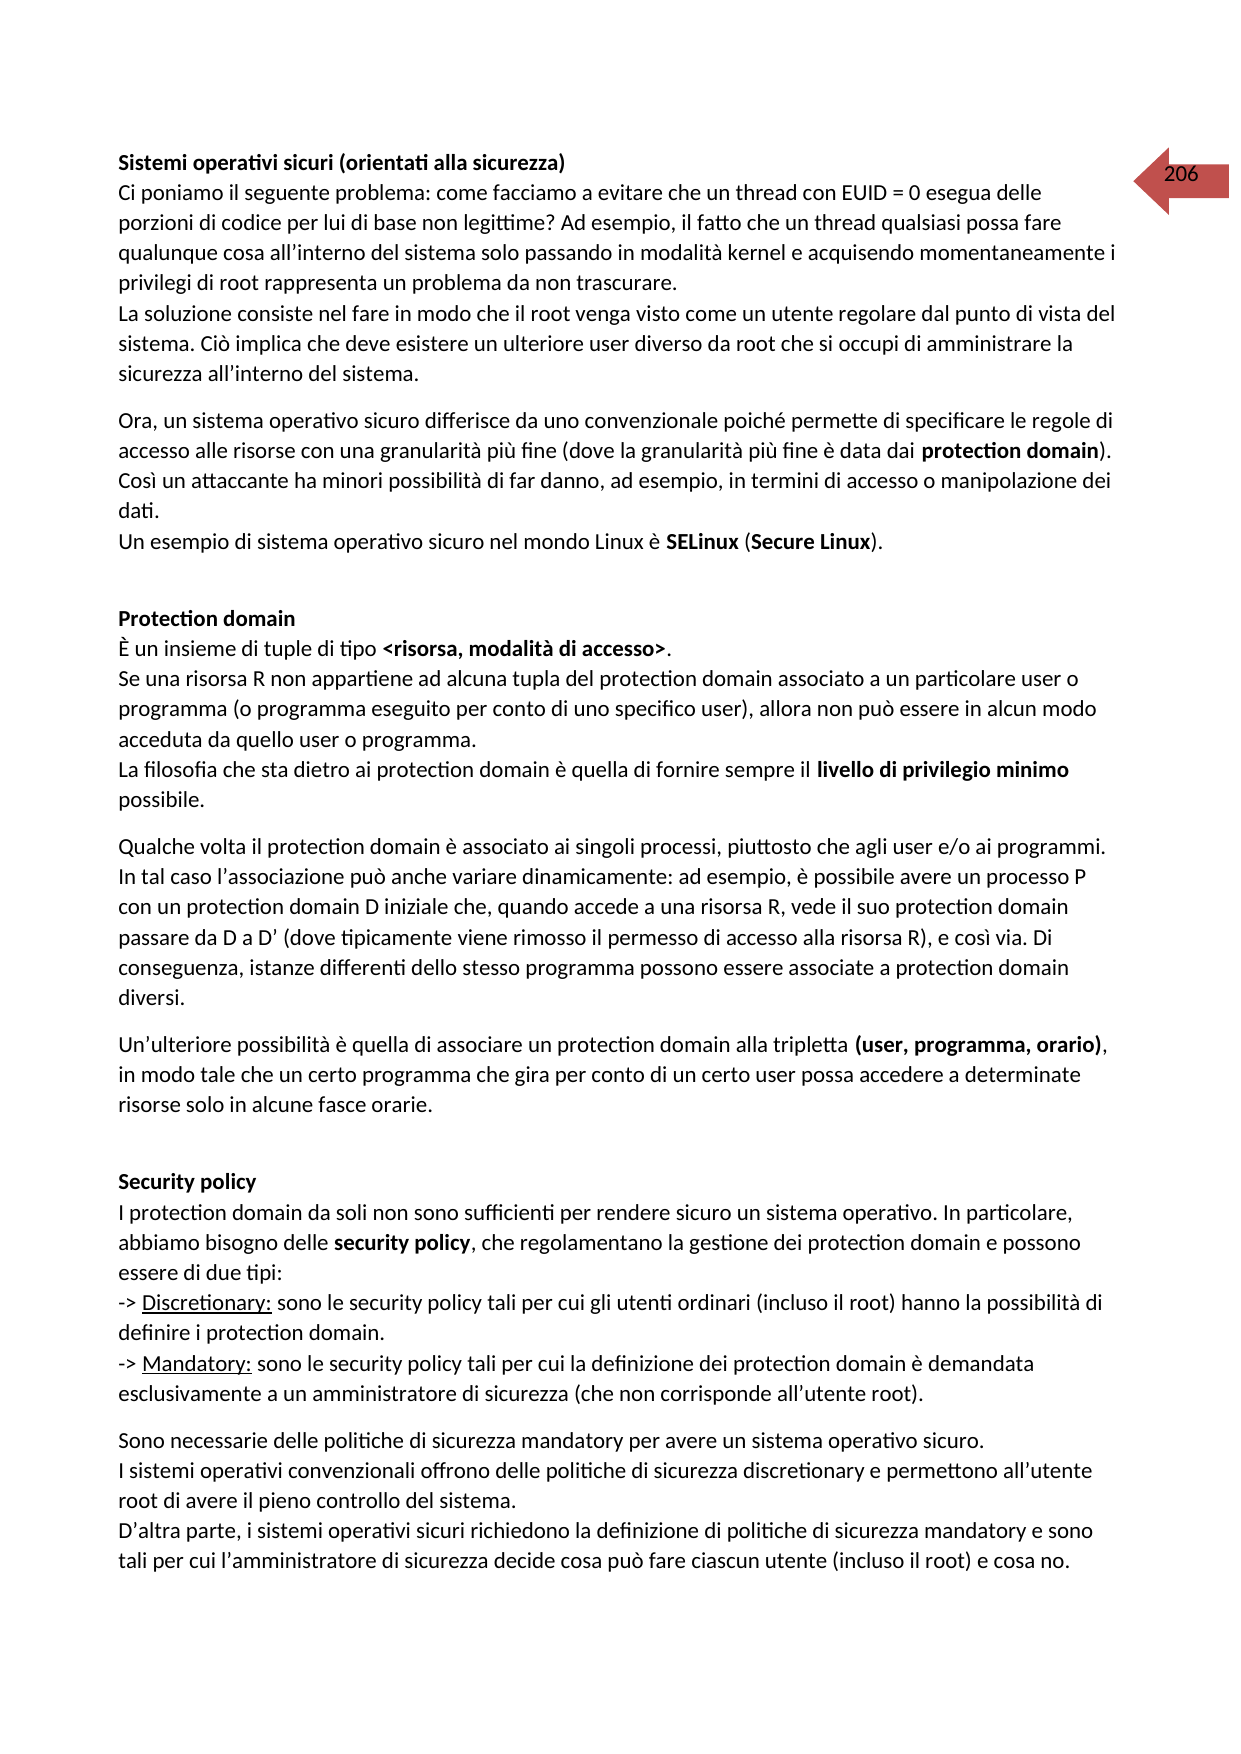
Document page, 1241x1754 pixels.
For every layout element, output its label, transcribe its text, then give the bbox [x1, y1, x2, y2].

text Un’ulteriore possibilità è quella di associare un protection domain alla tripletta (user, programma, orario), in modo tale che un certo programma che gira per conto di un certo user possa accedere a determinate risorse solo in alcune fasce orarie. [118, 1030, 1122, 1118]
text Sono necessarie delle politiche di sicurezza mandatory per avere un sistema operativo sicuro. I sistemi operativi convenzionali offrono delle politiche di sicurezza discretionary e permettono all’utente root di avere il pieno controllo del sistema. D’altra parte, i sistemi operativi sicuri richiedono la definizione di politiche di sicurezza mandatory e sono tali per cui l’amministratore di sicurezza decide cosa può fare ciascun utente (incluso il root) e cosa no. [118, 1426, 1122, 1574]
text Qualche volta il protection domain è associato ai singoli processi, piuttosto che agli user e/o ai programmi. In tal caso l’associazione può anche variare dinamicamente: ad esempio, è possibile avere un processo P con un protection domain D iniziale che, quando accede a una risorsa R, vede il suo protection domain passare da D a D’ (dove tipicamente viene rimosso il permesso di accesso alla risorsa R), e così via. Di conseguenza, istanze differenti dello stesso programma possono essere associate a protection domain diversi. [118, 832, 1122, 1011]
text Protection domain È un insieme di tuple di tipo <risorsa, modalità di accesso>. Se una risorsa R non appartiene ad alcuna tupla del protection domain associato a un particolare user o programma (o programma eseguito per conto di uno specifico user), allora non può essere in alcun modo acceduta da quello user o programma. La filosofia che sta dietro ai protection domain è quella di fornire sempre il livello di privilegio minimo possibile. [118, 574, 1122, 813]
text Ora, un sistema operativo sicuro differisce da uno convenzionale poiché permette di specificare le regole di accesso alle risorse con una granularità più fine (dove la granularità più fine è data dai protection domain). Così un attaccante ha minori possibilità di far danno, ad esempio, in termini di accesso o manipolazione dei dati. Un esempio di sistema operativo sicuro nel mondo Linux è SELinux (Secure Linux). [118, 406, 1122, 555]
text Security policy I protection domain da soli non sono sufficienti per rendere sicuro un sistema operativo. In particolare, abbiamo bisogno delle security policy, che regolamentano la gestione dei protection domain e possono essere di due tipi: -> Discretionary: sono le security policy tali per cui gli utenti ordinari (incluso il root) hanno la possibilità di definire i protection domain. -> Mandatory: sono le security policy tali per cui la definizione dei protection domain è demandata esclusivamente a un amministratore di sicurezza (che non corrisponde all’utente root). [118, 1137, 1122, 1407]
text Sistemi operativi sicuri (orientati alla sicurezza) Ci poniamo il seguente problema: come facciamo a evitare che un thread con EUID = 0 esegua delle porzioni di codice per lui di base non legittime? Ad esempio, il fatto che un thread qualsiasi possa fare qualunque cosa all’interno del sistema solo passando in modalità kernel e acquisendo momentaneamente i privilegi di root rappresenta un problema da non trascurare. La soluzione consiste nel fare in modo che il root venga visto come un utente regolare dal punto di vista del sistema. Ciò implica che deve esistere un ulteriore user diverso da root che si occupi di amministrare la sicurezza all’interno del sistema. [118, 148, 1122, 387]
